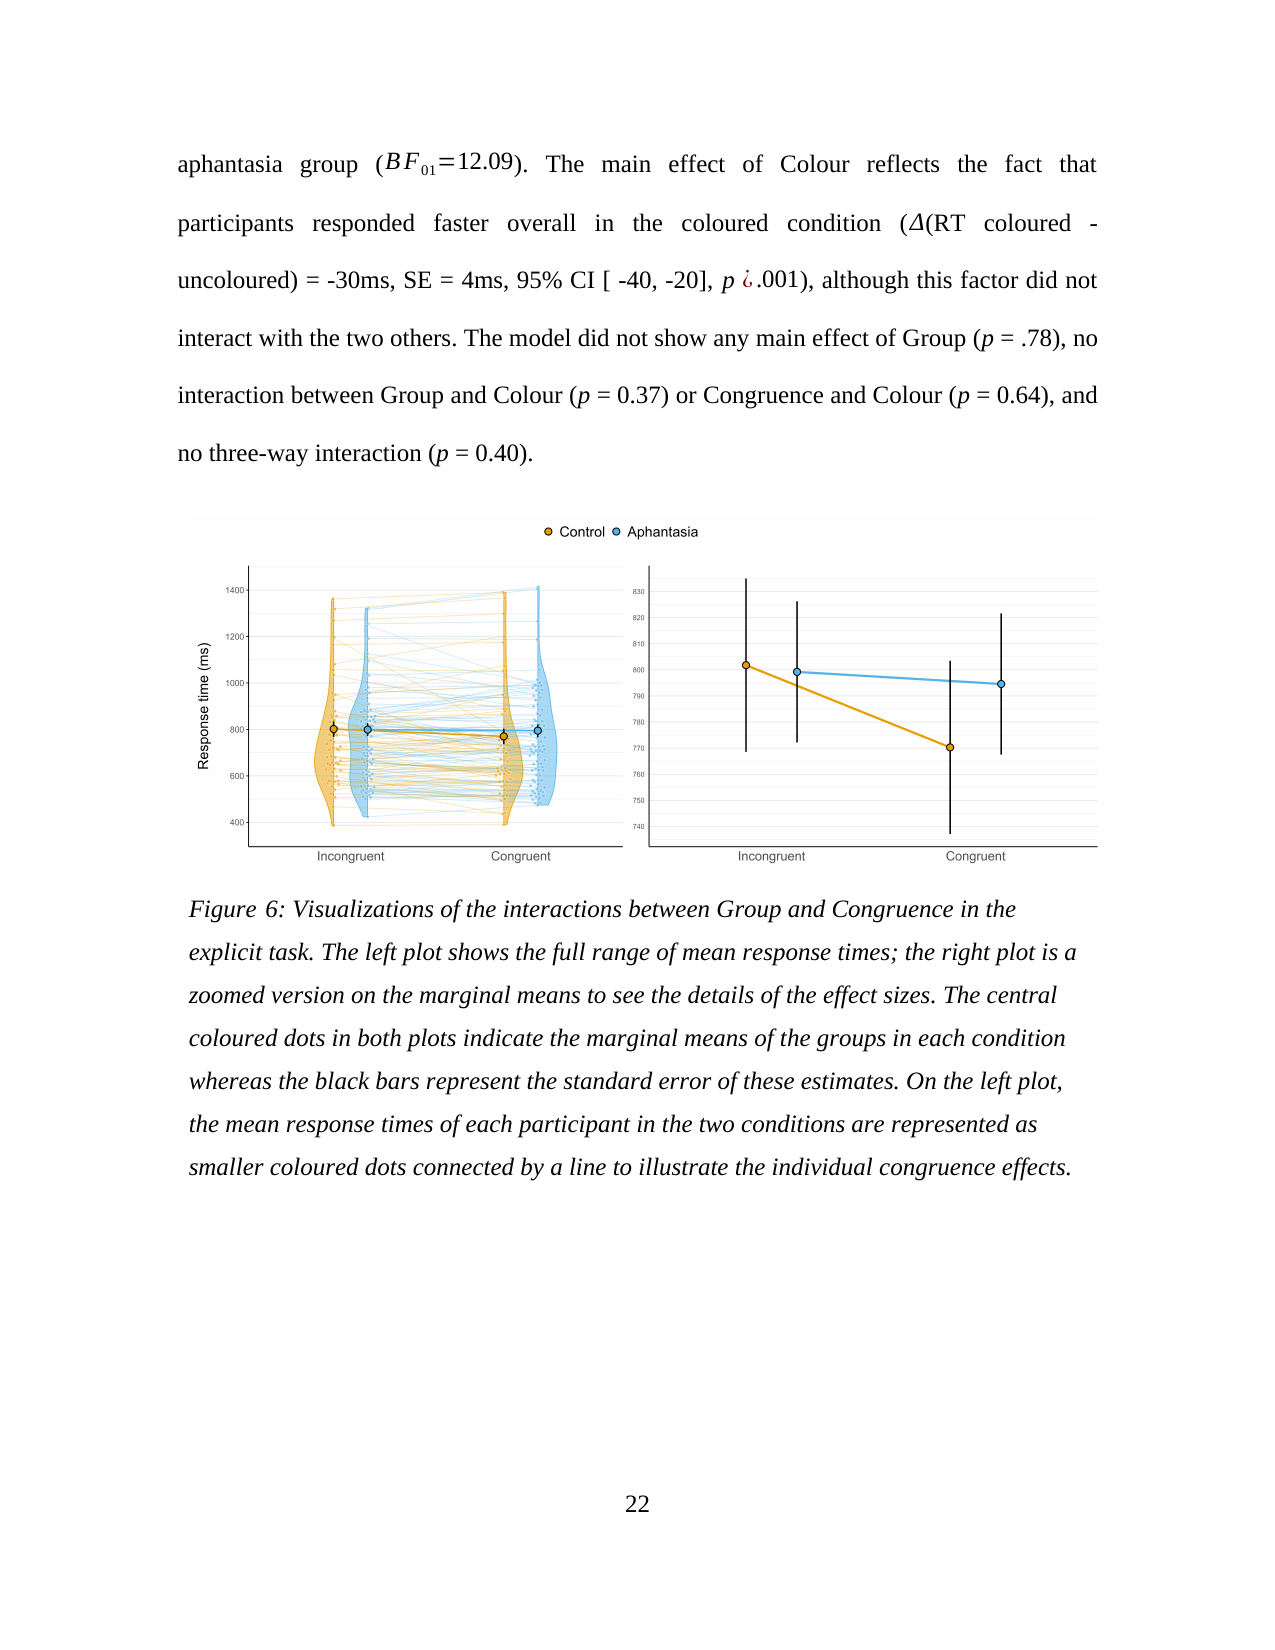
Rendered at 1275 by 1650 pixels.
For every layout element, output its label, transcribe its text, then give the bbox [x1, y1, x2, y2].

table_header Figure 6: Visualizations of the interactions between Group and Congruence in the explicit task. The left plot shows the full range of mean response times; the right plot is a zoomed version on the marginal means to see the details of the effect sizes. The central coloured dots in both plots indicate the marginal means of the groups in each condition whereas the black bars represent the standard error of these estimates. On the left plot, the mean response times of each participant in the two conditions are represented as smaller coloured dots connected by a line to illustrate the individual congruence effects. [177, 512, 1098, 1212]
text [177, 148, 1098, 466]
picture [188, 515, 1098, 873]
